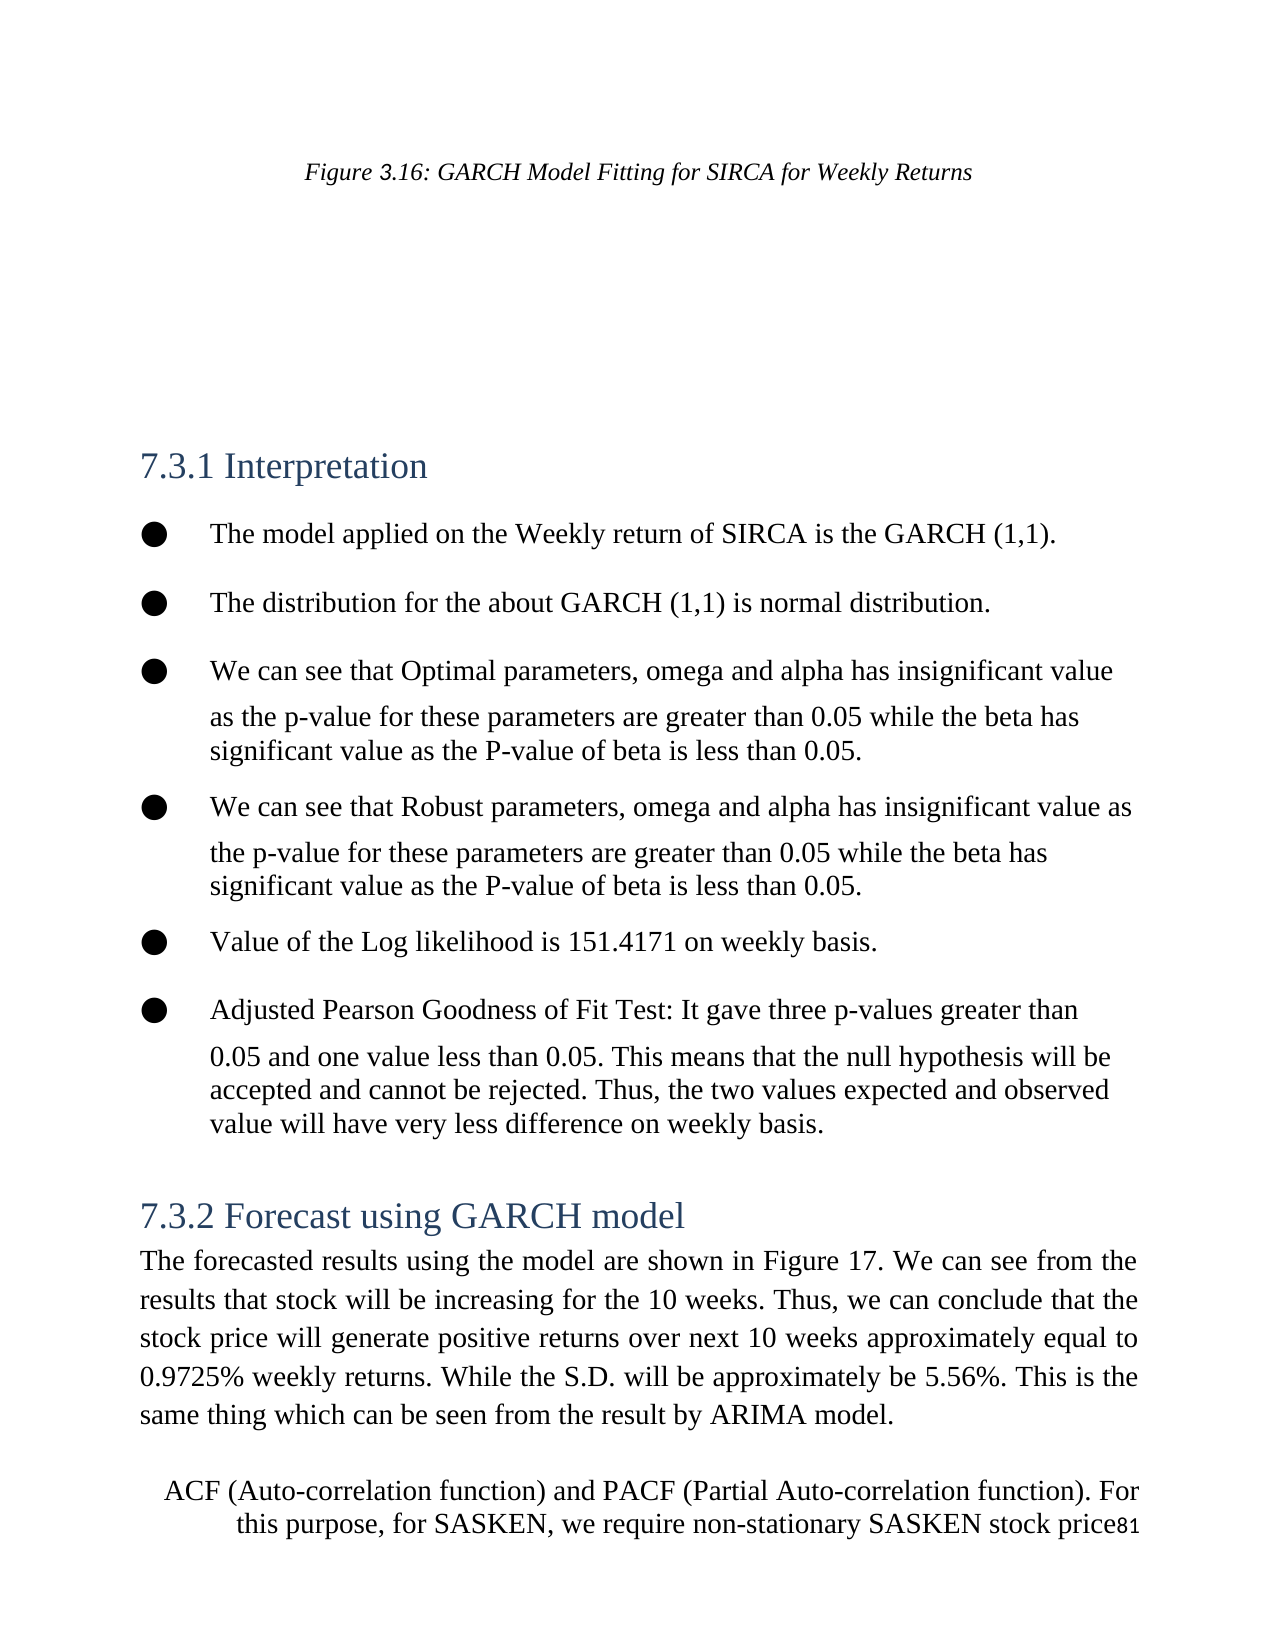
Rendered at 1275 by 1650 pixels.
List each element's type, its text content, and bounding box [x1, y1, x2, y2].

list The distribution for the about GARCH (1,1) is normal distribution. [139, 563, 1136, 631]
list Value of the Log likelihood is 151.4171 on weekly basis. [139, 902, 1136, 970]
text The forecasted results using the model are shown in Figure 17. We can see from the results that stock will be increasing for the 10 weeks. Thus, we can conclude that the stock price will generate positive returns over next 10 weeks approximately equal to 0.9725% weekly returns. While the S.D. will be approximately be 5.56%. This is the same thing which can be seen from the result by ARIMA model. [139, 1243, 1139, 1431]
list The model applied on the Weekly return of SIRCA is the GARCH (1,1). [139, 494, 1136, 563]
subtitle 7.3.1 Interpretation [139, 444, 1139, 487]
list We can see that Optimal parameters, omega and alpha has insignificant value as the p-value for these parameters are greater than 0.05 while the beta has significant value as the P-value of beta is less than 0.05. [139, 631, 1136, 767]
subtitle 7.3.2 Forecast using GARCH model [139, 1194, 1139, 1237]
list Adjusted Pearson Goodness of Fit Test: It gave three p-values greater than 0.05 and one value less than 0.05. This means that the null hypothesis will be accepted and cannot be rejected. Thus, the two values expected and observed value will have very less difference on weekly basis. [139, 970, 1136, 1139]
text Figure 3.16: GARCH Model Fitting for SIRCA for Weekly Returns [139, 156, 1139, 187]
list We can see that Robust parameters, omega and alpha has insignificant value as the p-value for these parameters are greater than 0.05 while the beta has significant value as the P-value of beta is less than 0.05. [139, 767, 1136, 902]
